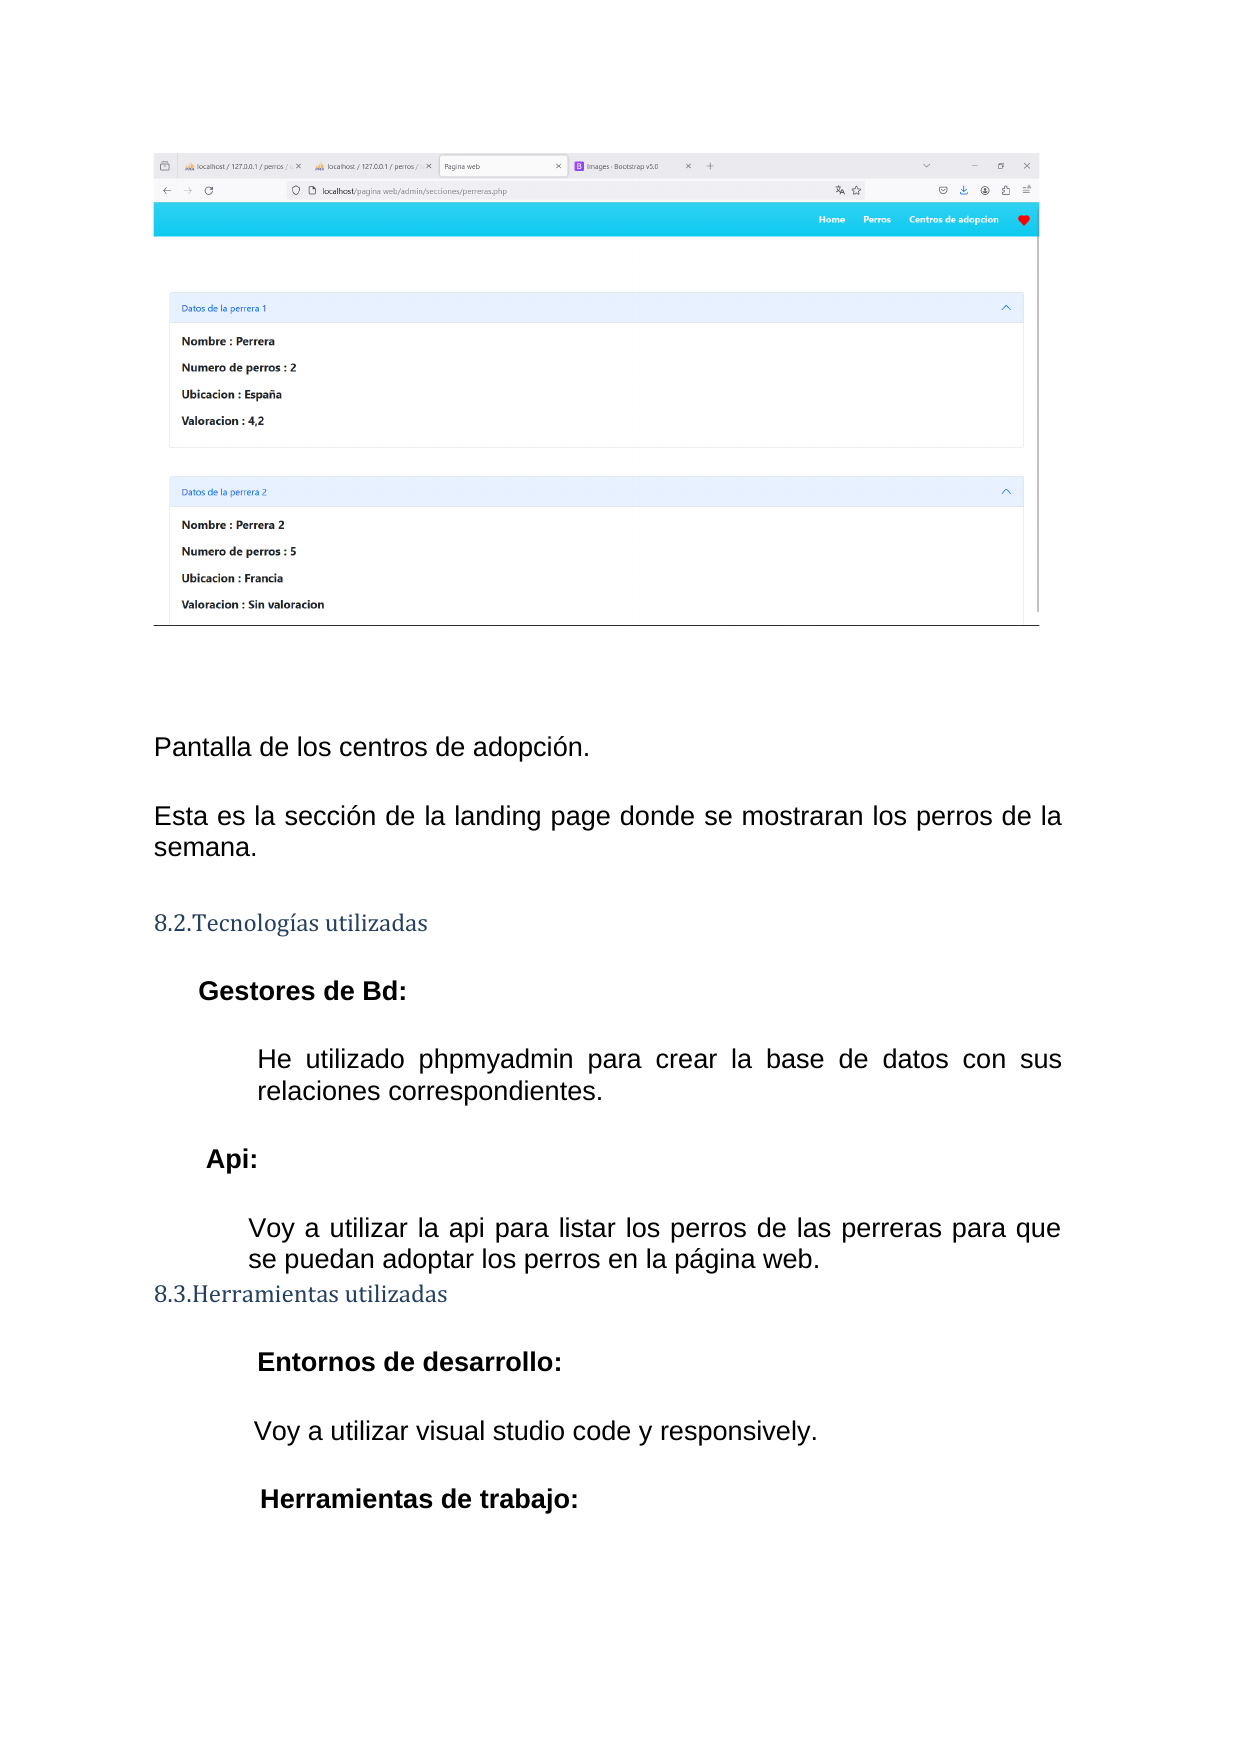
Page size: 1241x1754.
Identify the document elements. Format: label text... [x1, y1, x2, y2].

text Voy a utilizar visual studio code y responsively. [201, 1414, 1063, 1446]
text Entornos de desarrollo: [257, 1346, 1063, 1377]
text Api: [198, 1143, 1063, 1175]
text He utilizado phpmyadmin para crear la base de datos con sus relaciones correspondientes. [198, 1043, 1063, 1106]
picture [153, 153, 1040, 626]
text Pantalla de los centros de adopción. [154, 731, 1063, 763]
text Herramientas de trabajo: [260, 1483, 1063, 1514]
text Voy a utilizar la api para listar los perros de las perreras para que se puedan adoptar los perros en la página web. [189, 1212, 1063, 1275]
text Gestores de Bd: [198, 975, 1063, 1006]
text Esta es la sección de la landing page donde se mostraran los perros de la semana. [154, 800, 1063, 863]
subtitle 8.3.Herramientas utilizadas [154, 1279, 1063, 1308]
subtitle 8.2.Tecnologías utilizadas [154, 908, 1063, 937]
